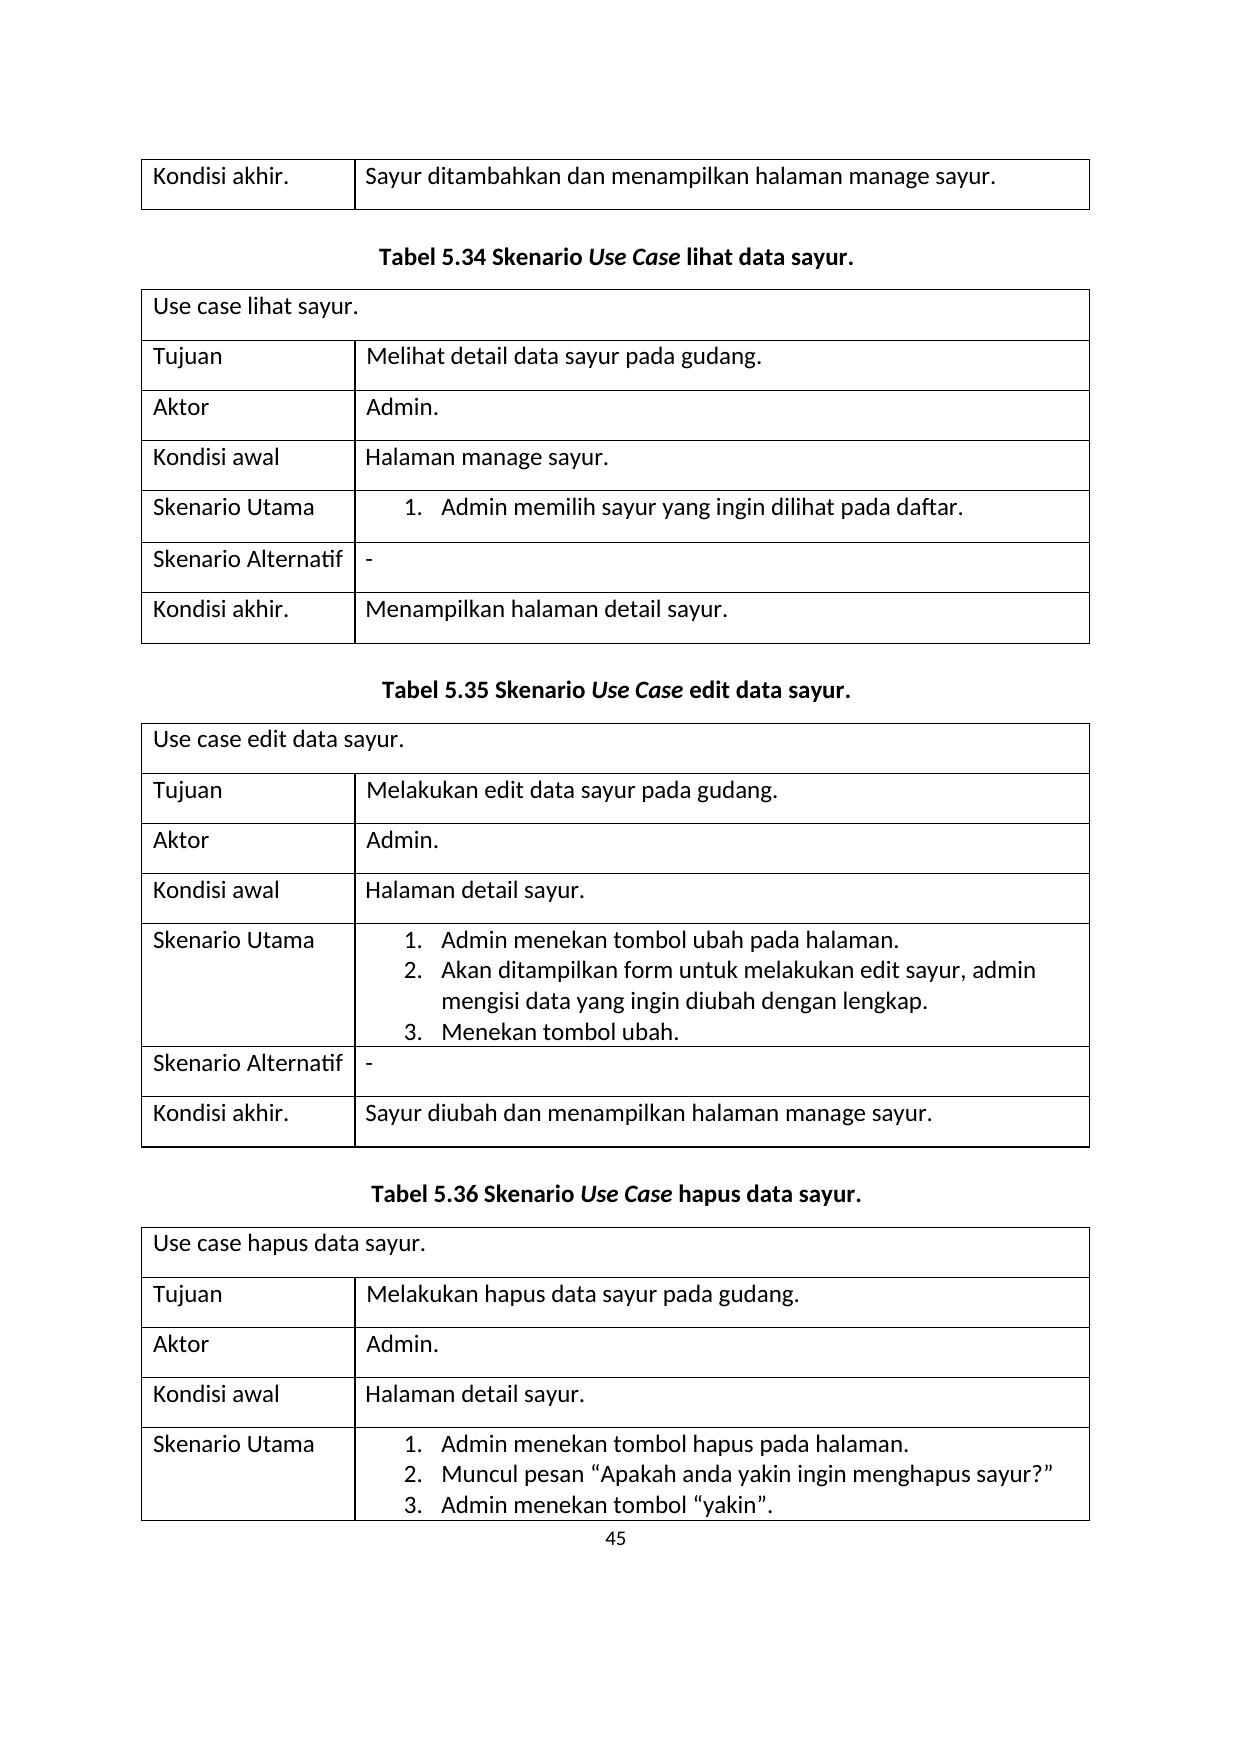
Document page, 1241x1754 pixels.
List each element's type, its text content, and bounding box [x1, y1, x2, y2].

table_cell - [356, 1047, 1089, 1096]
table_cell Admin. [356, 1328, 1089, 1377]
table_cell Menampilkan halaman detail sayur. [356, 593, 1089, 642]
table_cell Tujuan [142, 1278, 354, 1327]
table_cell Admin. [356, 824, 1089, 873]
table_cell Melakukan hapus data sayur pada gudang. [356, 1278, 1089, 1327]
table_cell Skenario Alternatif [142, 543, 354, 592]
table_header Use case lihat sayur. [142, 290, 1089, 339]
table_header Use case edit data sayur. [142, 724, 1089, 773]
table_cell Melakukan edit data sayur pada gudang. [356, 774, 1089, 823]
table_cell Aktor [142, 824, 354, 873]
table_cell Tujuan [142, 341, 354, 389]
table_cell Admin memilih sayur yang ingin dilihat pada daftar. [356, 491, 1089, 542]
table_cell Sayur ditambahkan dan menampilkan halaman manage sayur. [356, 160, 1089, 209]
table_cell Aktor [142, 1328, 354, 1377]
text Tabel 5.36 Skenario Use Case hapus data sayur. [141, 1178, 1092, 1208]
table_cell Admin. [356, 391, 1089, 440]
table_cell Aktor [142, 391, 354, 440]
table_cell Halaman detail sayur. [356, 874, 1089, 923]
table_cell Halaman detail sayur. [356, 1378, 1089, 1427]
table_cell Skenario Utama [142, 491, 354, 542]
table_cell Skenario Utama [142, 924, 354, 1046]
table_cell - [356, 543, 1089, 592]
table_cell Melihat detail data sayur pada gudang. [356, 341, 1089, 389]
table_cell Kondisi akhir. [142, 1097, 354, 1146]
table_cell Kondisi awal [142, 441, 354, 490]
table_cell Kondisi akhir. [142, 160, 354, 209]
table_cell Skenario Alternatif [142, 1047, 354, 1096]
table_cell Kondisi awal [142, 874, 354, 923]
table_cell Admin menekan tombol hapus pada halaman. Muncul pesan “Apakah anda yakin ingin menghapus sayur?” Admin menekan tombol “yakin”. [356, 1428, 1089, 1519]
table_cell Skenario Utama [142, 1428, 354, 1519]
text Tabel 5.35 Skenario Use Case edit data sayur. [141, 674, 1092, 704]
table_cell Kondisi akhir. [142, 593, 354, 642]
table_cell Sayur diubah dan menampilkan halaman manage sayur. [356, 1097, 1089, 1146]
table_cell Tujuan [142, 774, 354, 823]
text Tabel 5.34 Skenario Use Case lihat data sayur. [141, 241, 1092, 271]
table_cell Admin menekan tombol ubah pada halaman. Akan ditampilkan form untuk melakukan edit sayur, admin mengisi data yang ingin diubah dengan lengkap. Menekan tombol ubah. [356, 924, 1089, 1046]
table_cell Kondisi awal [142, 1378, 354, 1427]
table_header Use case hapus data sayur. [142, 1228, 1089, 1277]
table_cell Halaman manage sayur. [356, 441, 1089, 490]
